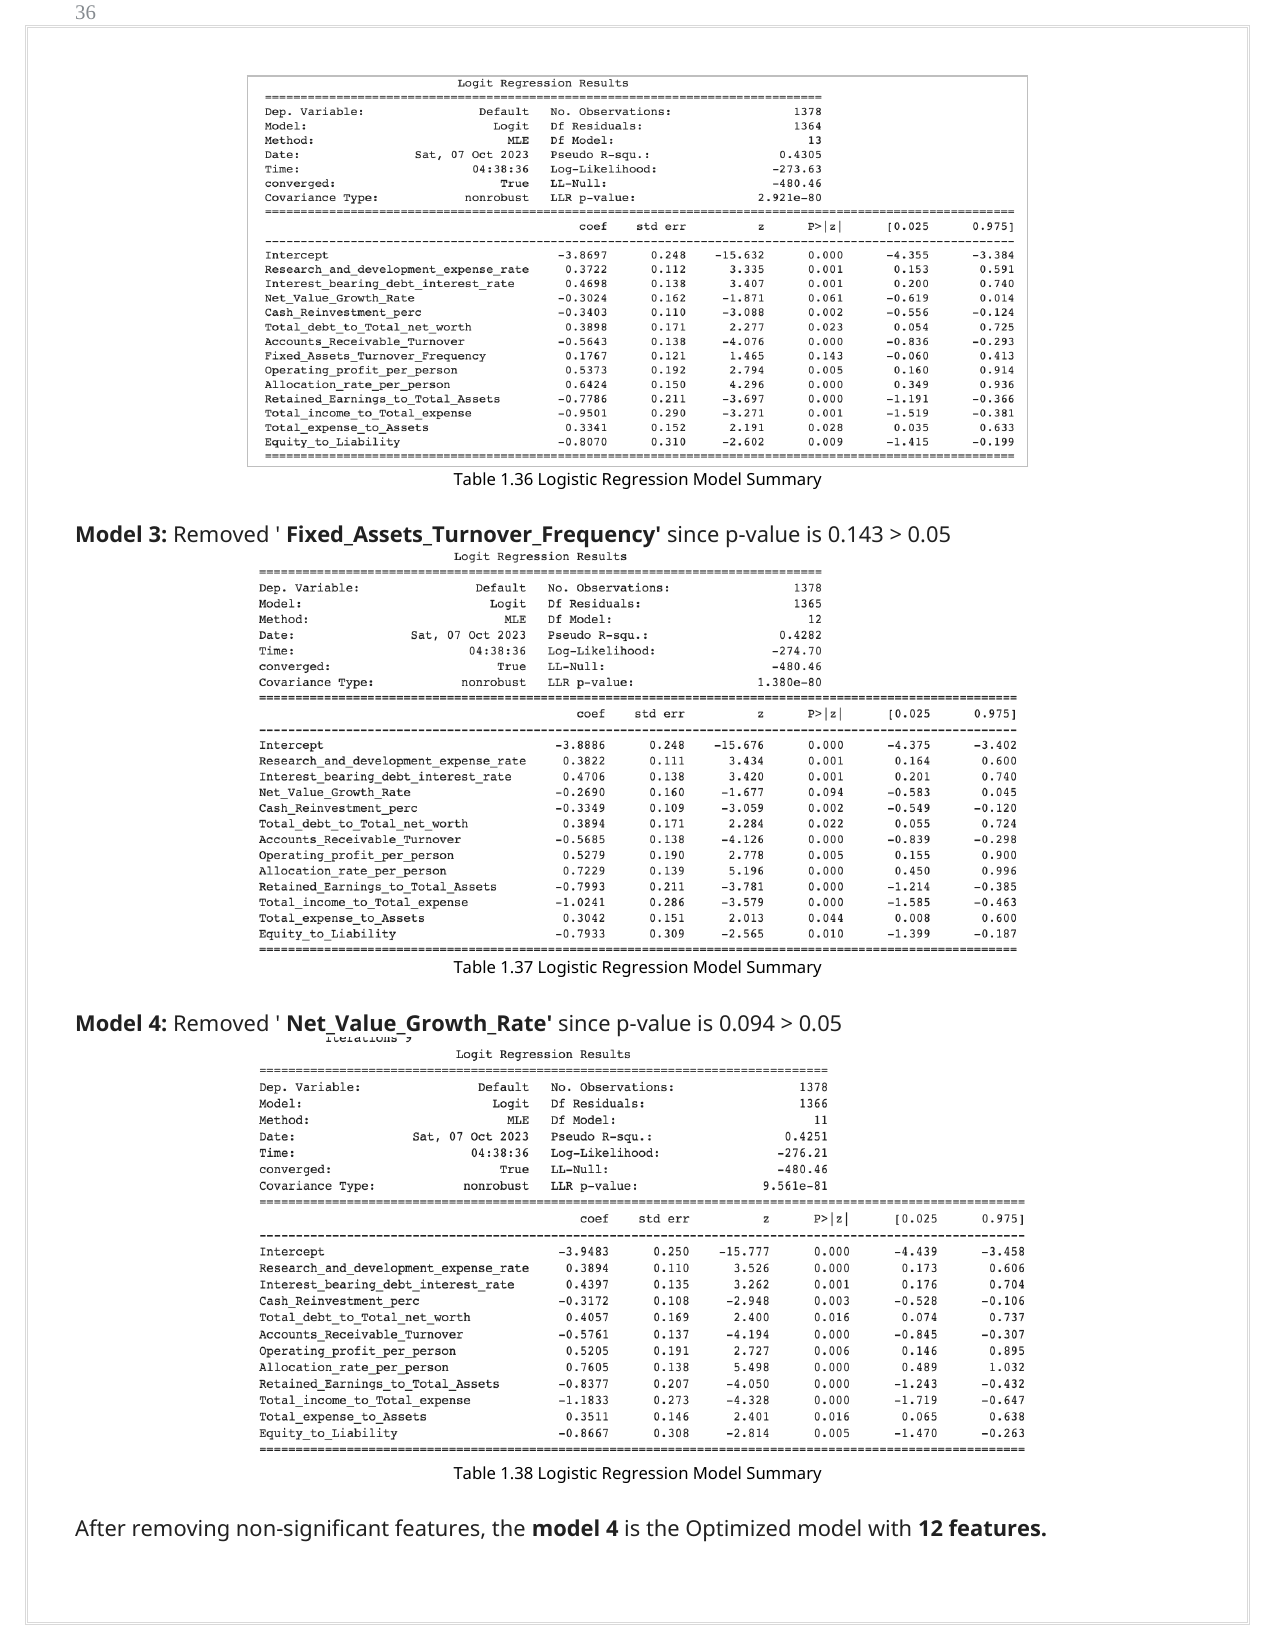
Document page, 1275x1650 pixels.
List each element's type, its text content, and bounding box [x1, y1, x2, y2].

text Model 4: Removed ' Net_Value_Growth_Rate' since p-value is 0.094 > 0.05 [75, 1008, 1200, 1037]
picture [248, 77, 1027, 466]
text Table 1.37 Logistic Regression Model Summary [75, 956, 1200, 978]
text Model 3: Removed ' Fixed_Assets_Turnover_Frequency' since p-value is 0.143 > 0.05 [75, 519, 1200, 549]
picture [234, 1037, 1041, 1462]
text Table 1.36 Logistic Regression Model Summary [75, 467, 1200, 490]
picture [241, 548, 1034, 956]
text Table 1.38 Logistic Regression Model Summary [75, 1462, 1200, 1484]
text After removing non-significant features, the model 4 is the Optimized model with 12 features. [75, 1513, 1200, 1543]
